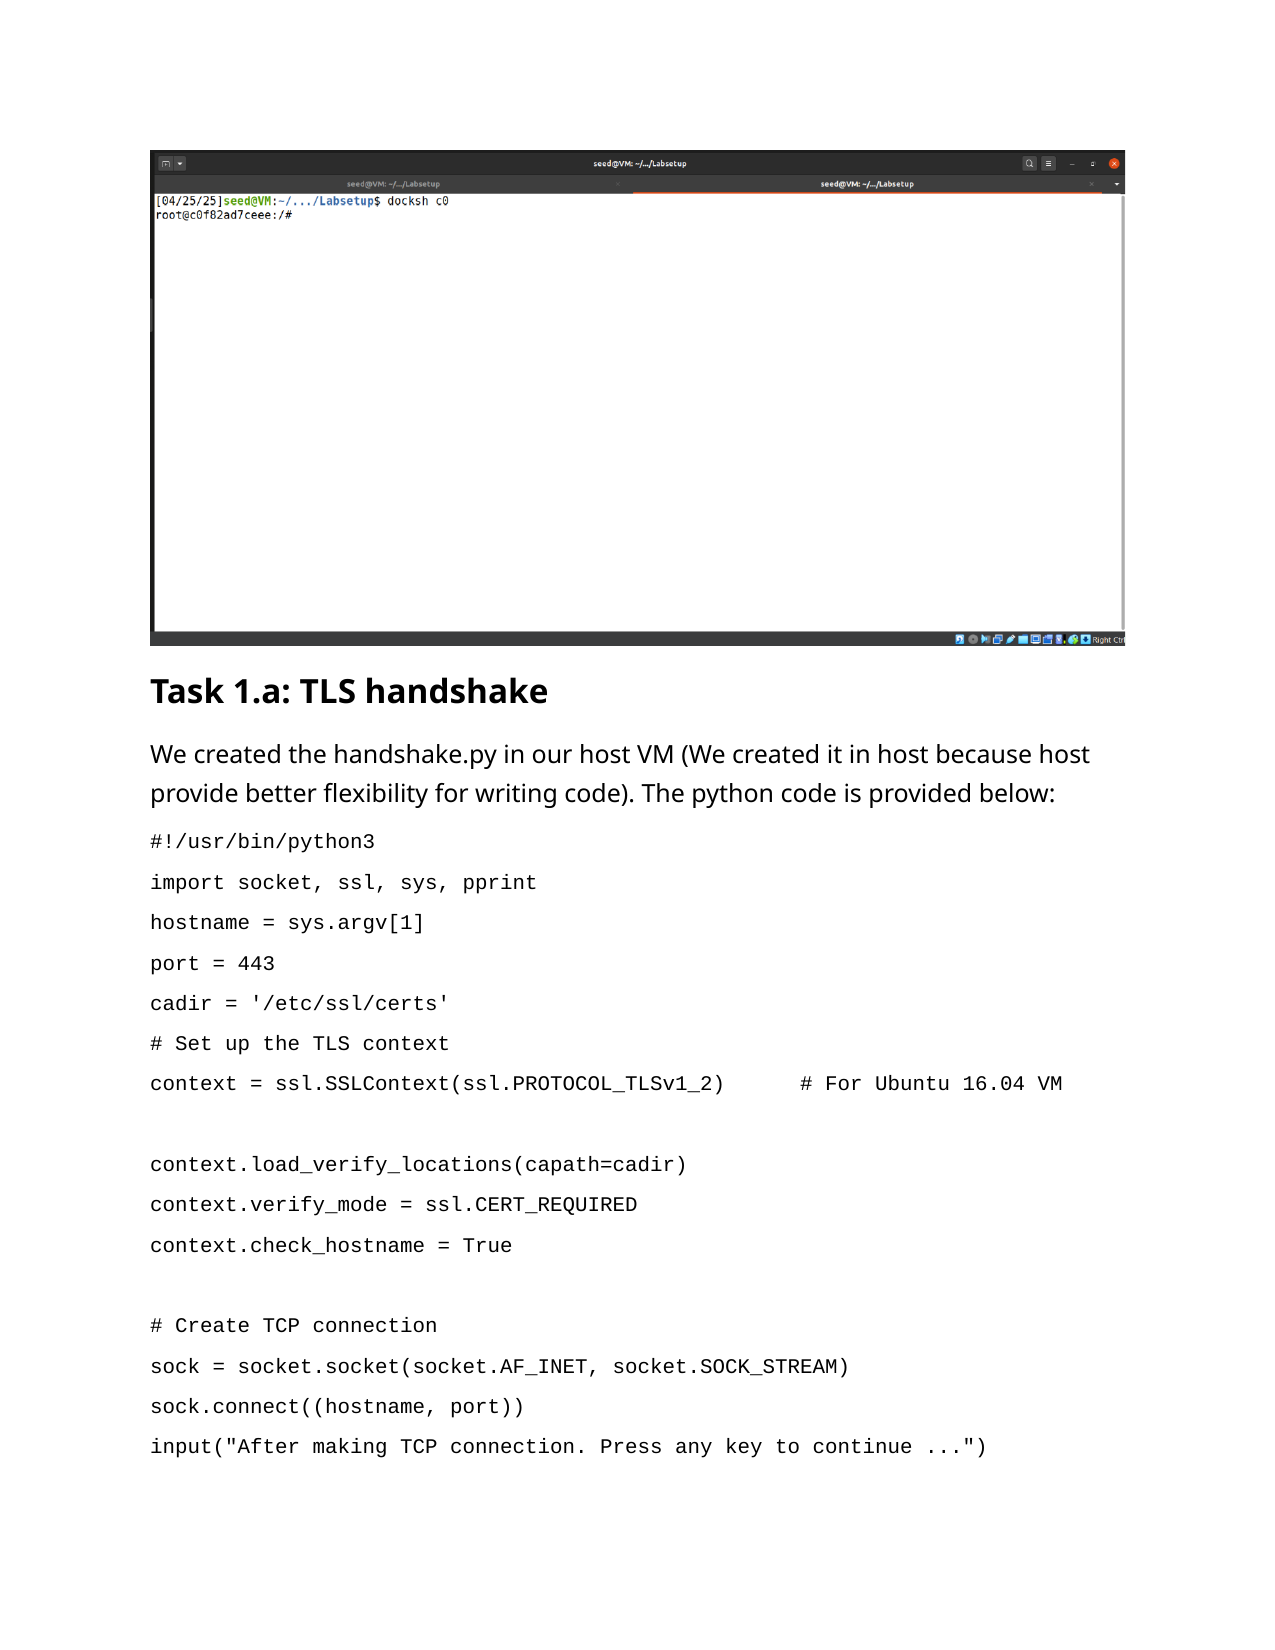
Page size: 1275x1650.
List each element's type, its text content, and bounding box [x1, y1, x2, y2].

text We created the handshake.py in our host VM (We created it in host because host provide better flexibility for writing code). The python code is provided below: [150, 737, 1125, 810]
text # Create TCP connection [150, 1315, 1125, 1339]
text context.verify_mode = ssl.CERT_REQUIRED [150, 1194, 1125, 1218]
text context.load_verify_locations(capath=cadir) [150, 1154, 1125, 1178]
text context = ssl.SSLContext(ssl.PROTOCOL_TLSv1_2) # For Ubuntu 16.04 VM [150, 1073, 1125, 1097]
text import socket, ssl, sys, pprint [150, 872, 1125, 896]
text context.check_hostname = True [150, 1235, 1125, 1258]
text cadir = '/etc/ssl/certs' [150, 993, 1125, 1016]
text Task 1.a: TLS handshake [150, 668, 1125, 713]
text sock = socket.socket(socket.AF_INET, socket.SOCK_STREAM) [150, 1356, 1125, 1379]
text # Set up the TLS context [150, 1033, 1125, 1057]
text input("After making TCP connection. Press any key to continue ...") [150, 1436, 1125, 1460]
text port = 443 [150, 952, 1125, 976]
text hostname = sys.argv[1] [150, 912, 1125, 936]
text sock.connect((hostname, port)) [150, 1396, 1125, 1419]
text #!/usr/bin/python3 [150, 832, 1125, 855]
picture [150, 150, 1125, 646]
